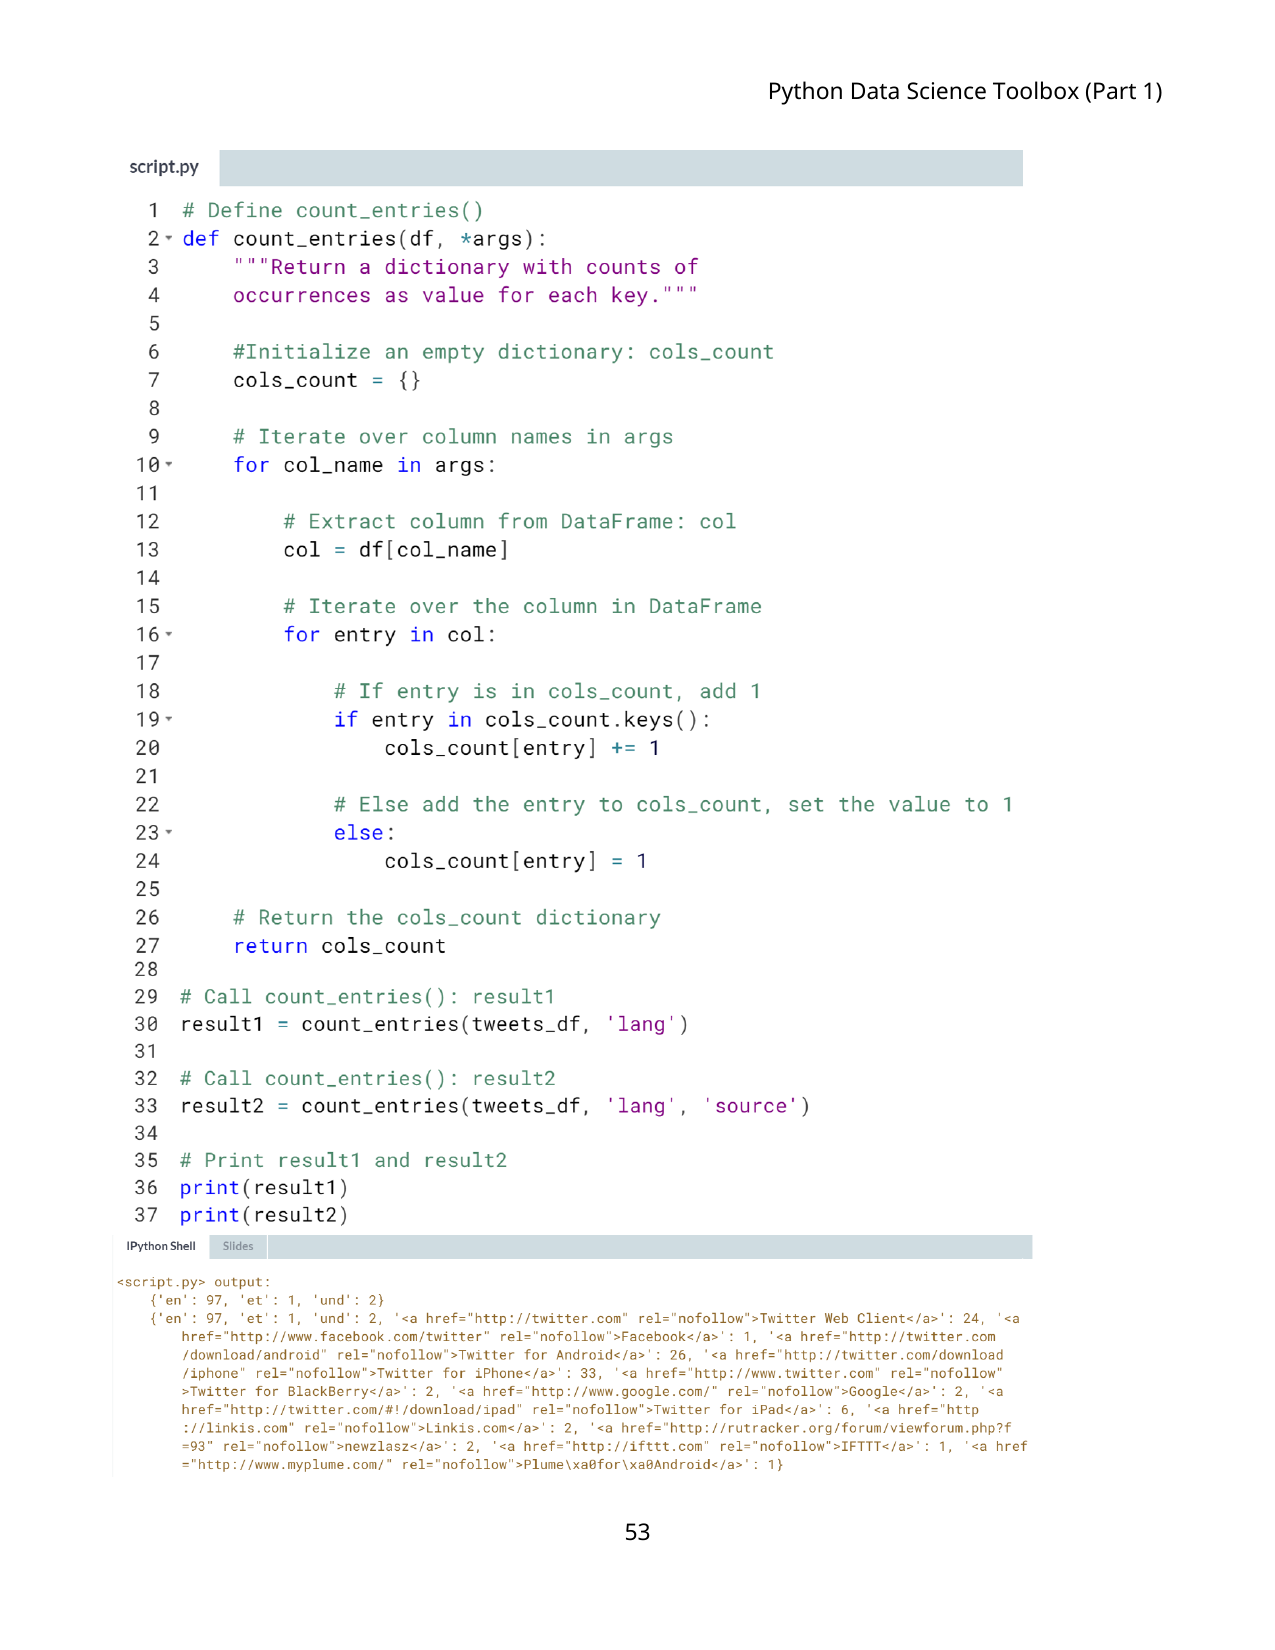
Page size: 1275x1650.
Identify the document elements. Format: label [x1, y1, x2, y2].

picture [112, 150, 1024, 1233]
picture [112, 1235, 1033, 1477]
